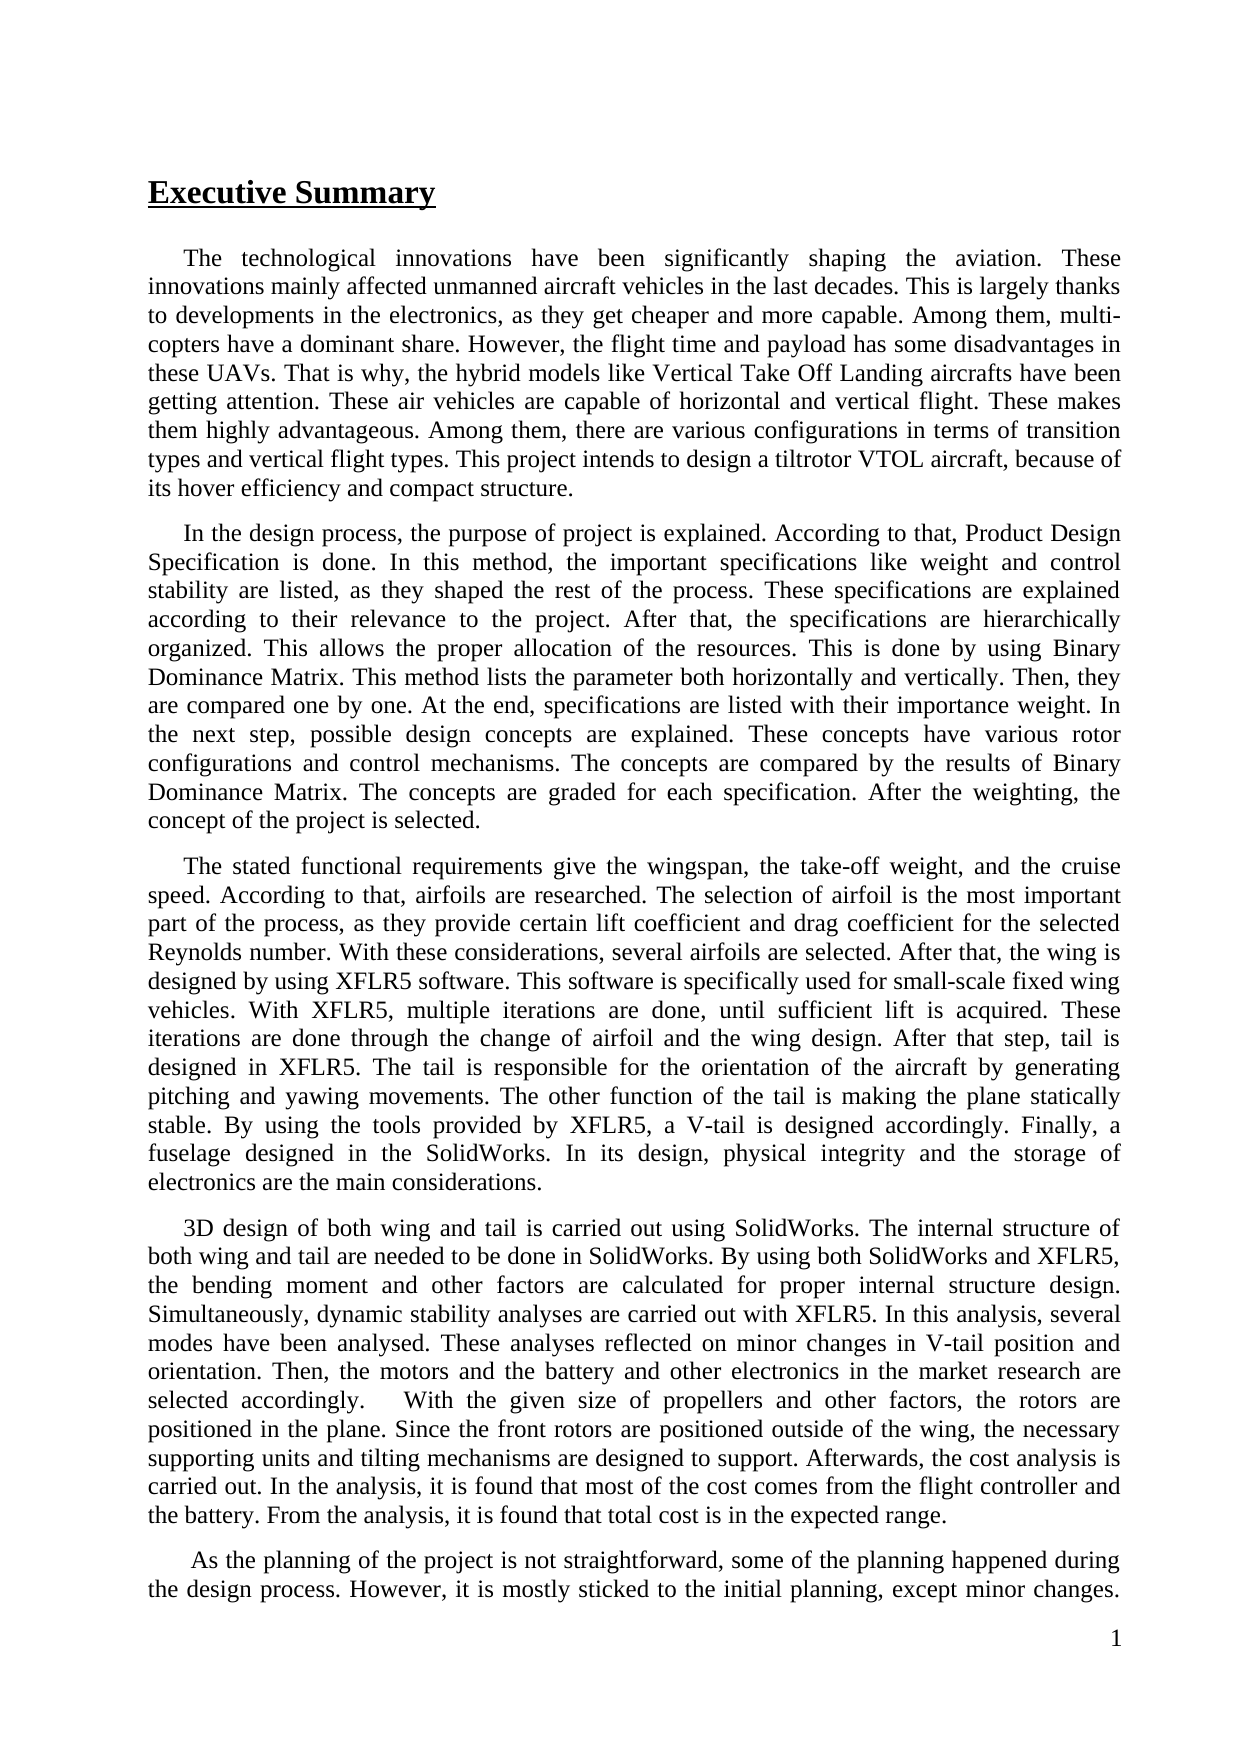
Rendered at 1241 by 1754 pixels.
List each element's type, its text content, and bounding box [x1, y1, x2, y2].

text 3D design of both wing and tail is carried out using SolidWorks. The internal structure of both wing and tail are needed to be done in SolidWorks. By using both SolidWorks and XFLR5, the bending moment and other factors are calculated for proper internal structure design. Simultaneously, dynamic stability analyses are carried out with XFLR5. In this analysis, several modes have been analysed. These analyses reflected on minor changes in V-tail position and orientation. Then, the motors and the battery and other electronics in the market research are selected accordingly. With the given size of propellers and other factors, the rotors are positioned in the plane. Since the front rotors are positioned outside of the wing, the necessary supporting units and tilting mechanisms are designed to support. Afterwards, the cost analysis is carried out. In the analysis, it is found that most of the cost comes from the flight controller and the battery. From the analysis, it is found that total cost is in the expected range. [148, 1213, 1122, 1529]
text The technological innovations have been significantly shaping the aviation. These innovations mainly affected unmanned aircraft vehicles in the last decades. This is largely thanks to developments in the electronics, as they get cheaper and more capable. Among them, multi-copters have a dominant share. However, the flight time and payload has some disadvantages in these UAVs. That is why, the hybrid models like Vertical Take Off Landing aircrafts have been getting attention. These air vehicles are capable of horizontal and vertical flight. These makes them highly advantageous. Among them, there are various configurations in terms of transition types and vertical flight types. This project intends to design a tiltrotor VTOL aircraft, because of its hover efficiency and compact structure. [148, 243, 1122, 501]
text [148, 1546, 1122, 1603]
text In the design process, the purpose of project is explained. According to that, Product Design Specification is done. In this method, the important specifications like weight and control stability are listed, as they shaped the rest of the process. These specifications are explained according to their relevance to the project. After that, the specifications are hierarchically organized. This allows the proper allocation of the resources. This is done by using Binary Dominance Matrix. This method lists the parameter both horizontally and vertically. Then, they are compared one by one. At the end, specifications are listed with their importance weight. In the next step, possible design concepts are explained. These concepts have various rotor configurations and control mechanisms. The concepts are compared by the results of Binary Dominance Matrix. The concepts are graded for each specification. After the weighting, the concept of the project is selected. [148, 518, 1122, 834]
text The stated functional requirements give the wingspan, the take-off weight, and the cruise speed. According to that, airfoils are researched. The selection of airfoil is the most important part of the process, as they provide certain lift coefficient and drag coefficient for the selected Reynolds number. With these considerations, several airfoils are selected. After that, the wing is designed by using XFLR5 software. This software is specifically used for small-scale fixed wing vehicles. With XFLR5, multiple iterations are done, until sufficient lift is acquired. These iterations are done through the change of airfoil and the wing design. After that step, tail is designed in XFLR5. The tail is responsible for the orientation of the aircraft by generating pitching and yawing movements. The other function of the tail is making the plane statically stable. By using the tools provided by XFLR5, a V-tail is designed accordingly. Finally, a fuselage designed in the SolidWorks. In its design, physical integrity and the storage of electronics are the main considerations. [148, 851, 1122, 1196]
subtitle Executive Summary [148, 173, 1122, 211]
